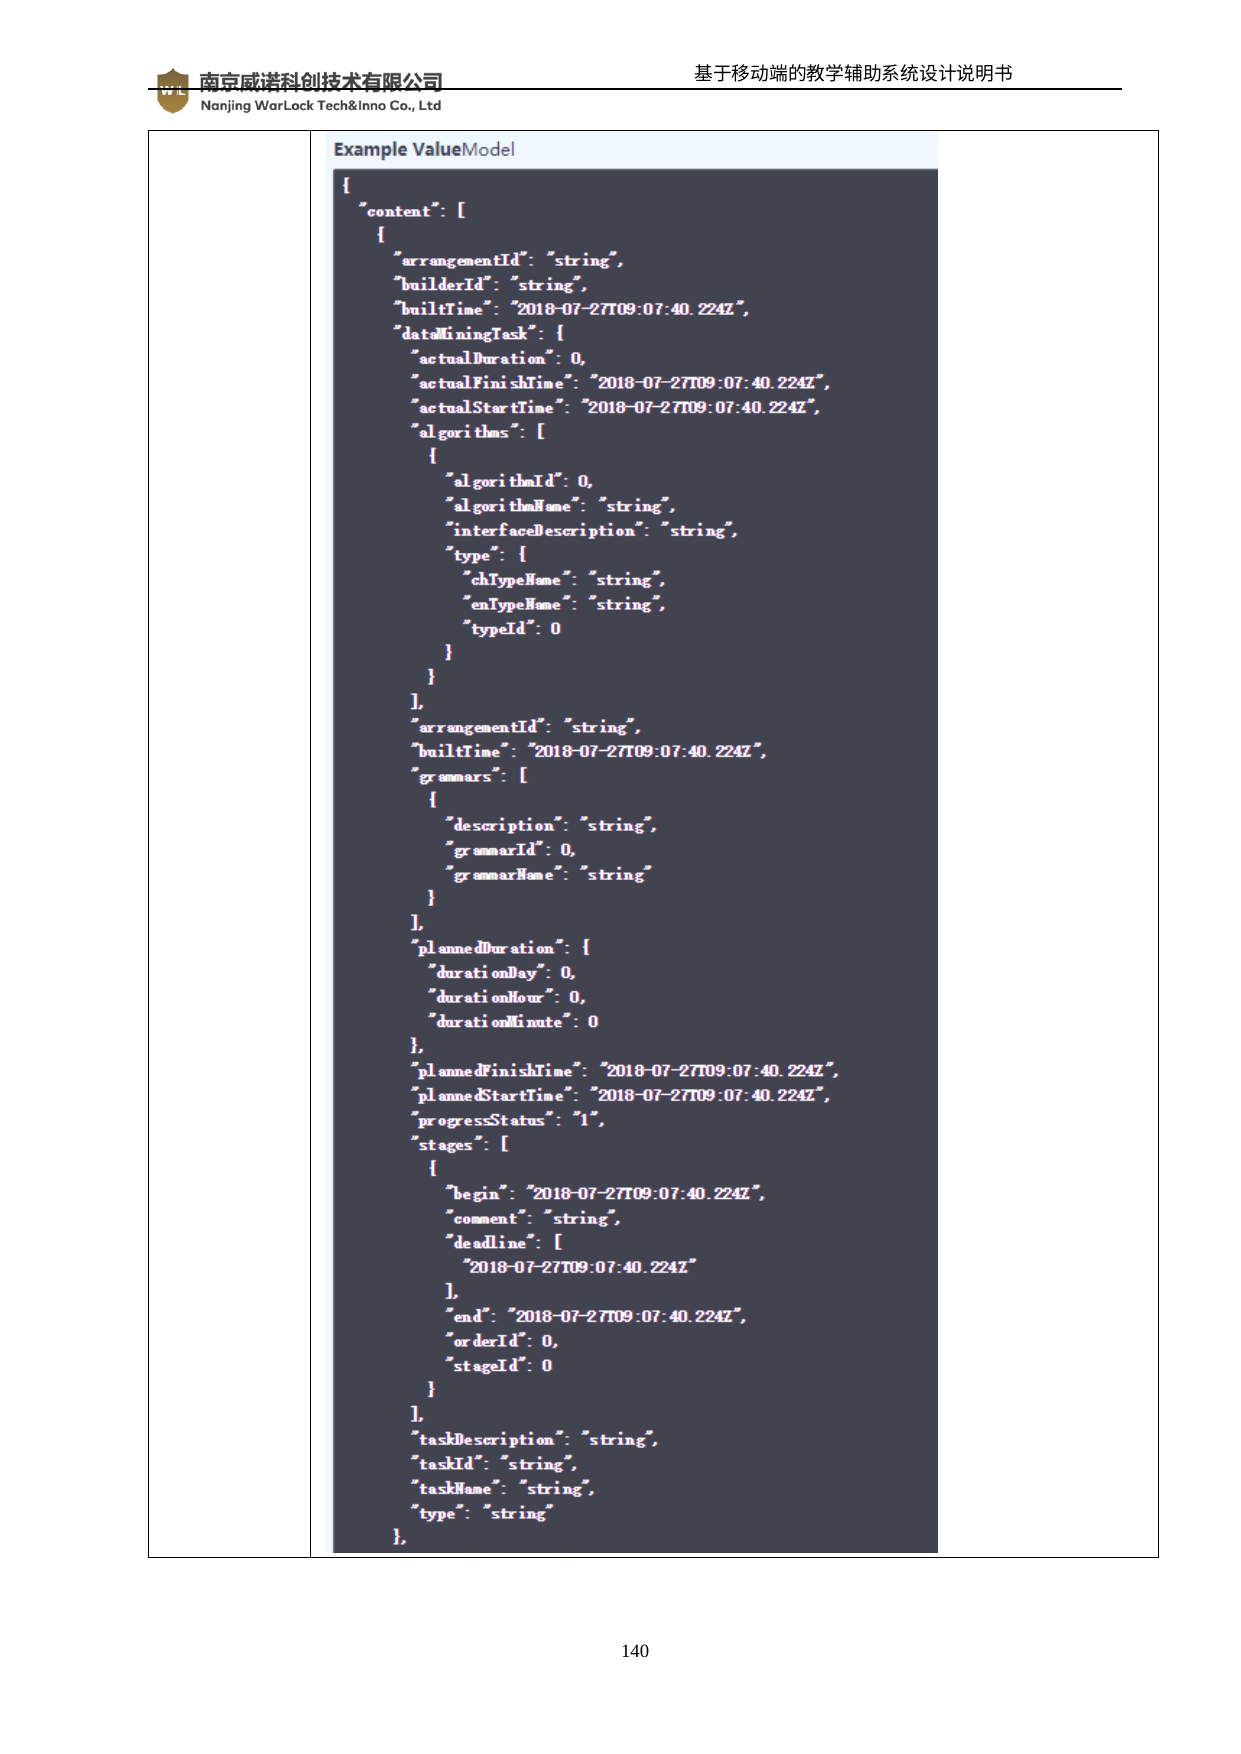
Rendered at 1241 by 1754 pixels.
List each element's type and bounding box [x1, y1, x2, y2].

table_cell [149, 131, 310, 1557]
picture [326, 131, 938, 1553]
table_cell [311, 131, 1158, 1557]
